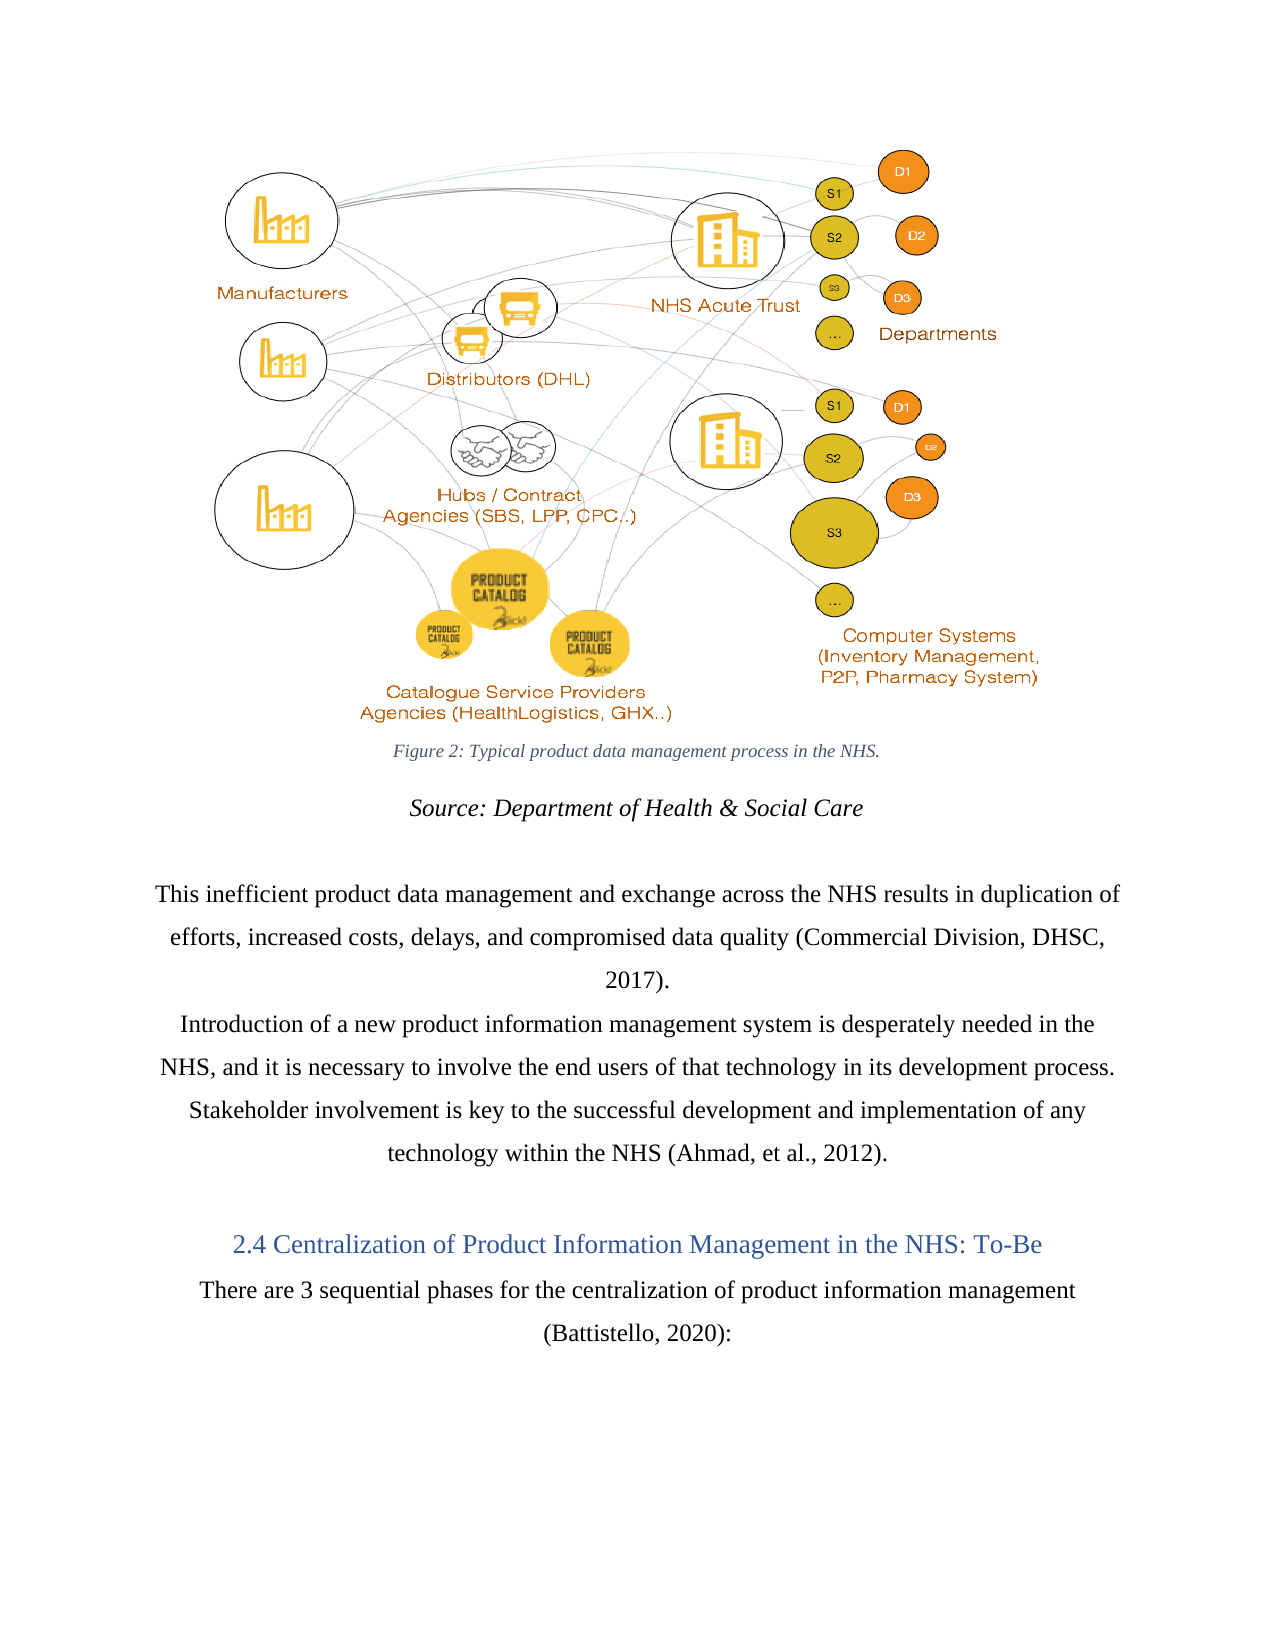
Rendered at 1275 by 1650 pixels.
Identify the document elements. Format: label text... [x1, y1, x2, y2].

list Source: Department of Health & Social Care [150, 793, 1125, 822]
picture [213, 150, 1062, 726]
list This inefficient product data management and exchange across the NHS results in duplication of efforts, increased costs, delays, and compromised data quality . [150, 879, 1125, 994]
text Figure 2: Typical product data management process in the NHS. [150, 740, 1125, 762]
text Introduction of a new product information management system is desperately needed in the NHS, and it is necessary to involve the end users of that technology in its development process. Stakeholder involvement is key to the successful development and implementation of any technology within the NHS . [150, 1009, 1125, 1167]
subtitle 2.4 Centralization of Product Information Management in the NHS: To-Be [150, 1228, 1125, 1260]
text There are 3 sequential phases for the centralization of product information management: [150, 1275, 1125, 1347]
